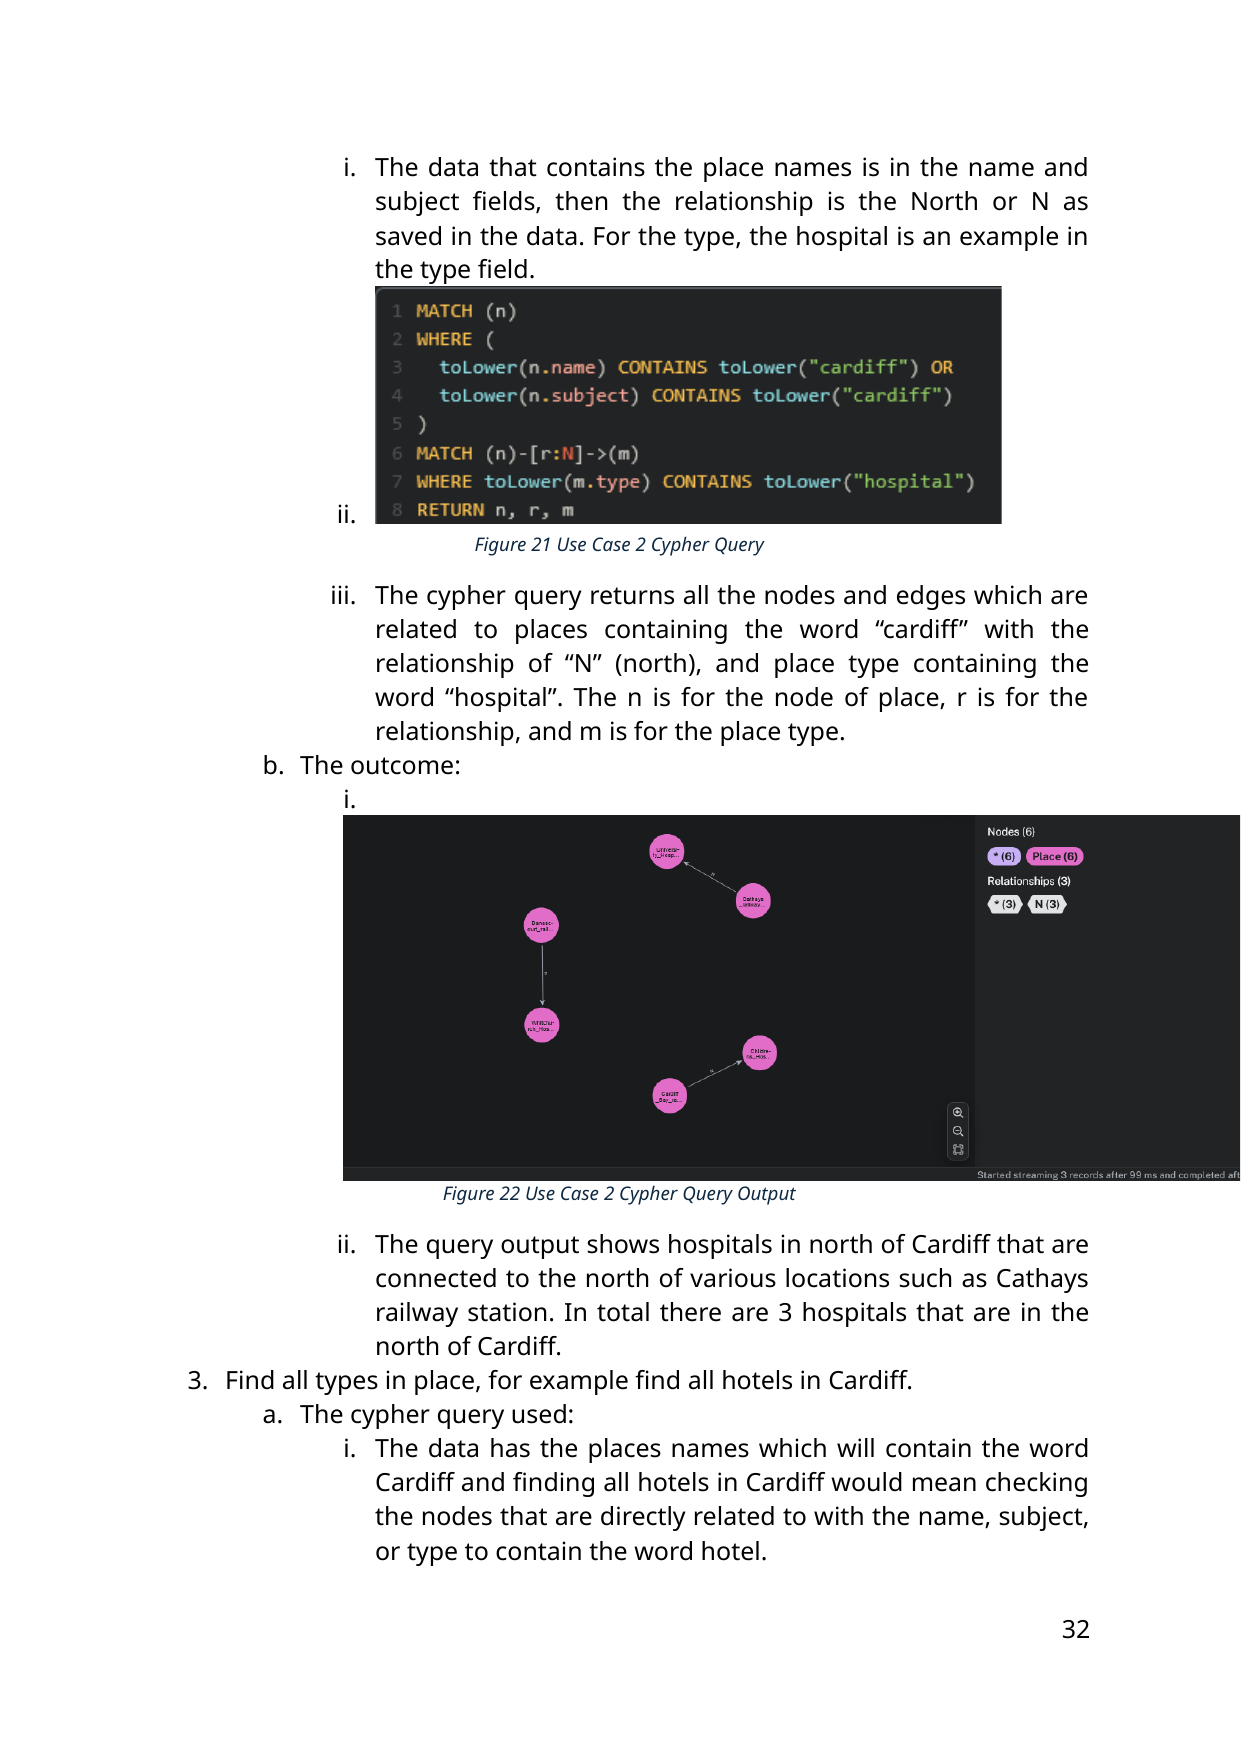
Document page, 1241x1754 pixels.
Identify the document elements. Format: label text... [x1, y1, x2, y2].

text Figure Use Case 2 Cypher Query [150, 531, 1090, 557]
text Figure Use Case 2 Cypher Query Output [150, 1180, 1090, 1206]
list The cypher query used: [262, 1397, 1090, 1431]
list The outcome: [262, 748, 1090, 782]
list The query output shows hospitals in north of Cardiff that are connected to the north of various locations such as Cathays railway station. In total there are 3 hospitals that are in the north of Cardiff. [356, 1227, 1090, 1363]
picture [343, 815, 1241, 1181]
list Find all types in place, for example find all hotels in Cardiff. [187, 1363, 1090, 1397]
list The cypher query returns all the nodes and edges which are related to places containing the word “cardiff” with the relationship of “N” (north), and place type containing the word “hospital”. The n is for the node of place, r is for the relationship, and m is for the place type. [356, 577, 1090, 748]
picture [375, 286, 1002, 524]
list The data has the places names which will contain the word Cardiff and finding all hotels in Cardiff would mean checking the nodes that are directly related to with the name, subject, or type to contain the word hotel. [356, 1431, 1090, 1567]
list The data that contains the place names is in the name and subject fields, then the relationship is the North or N as saved in the data. For the type, the hospital is an example in the type field. [356, 150, 1090, 286]
